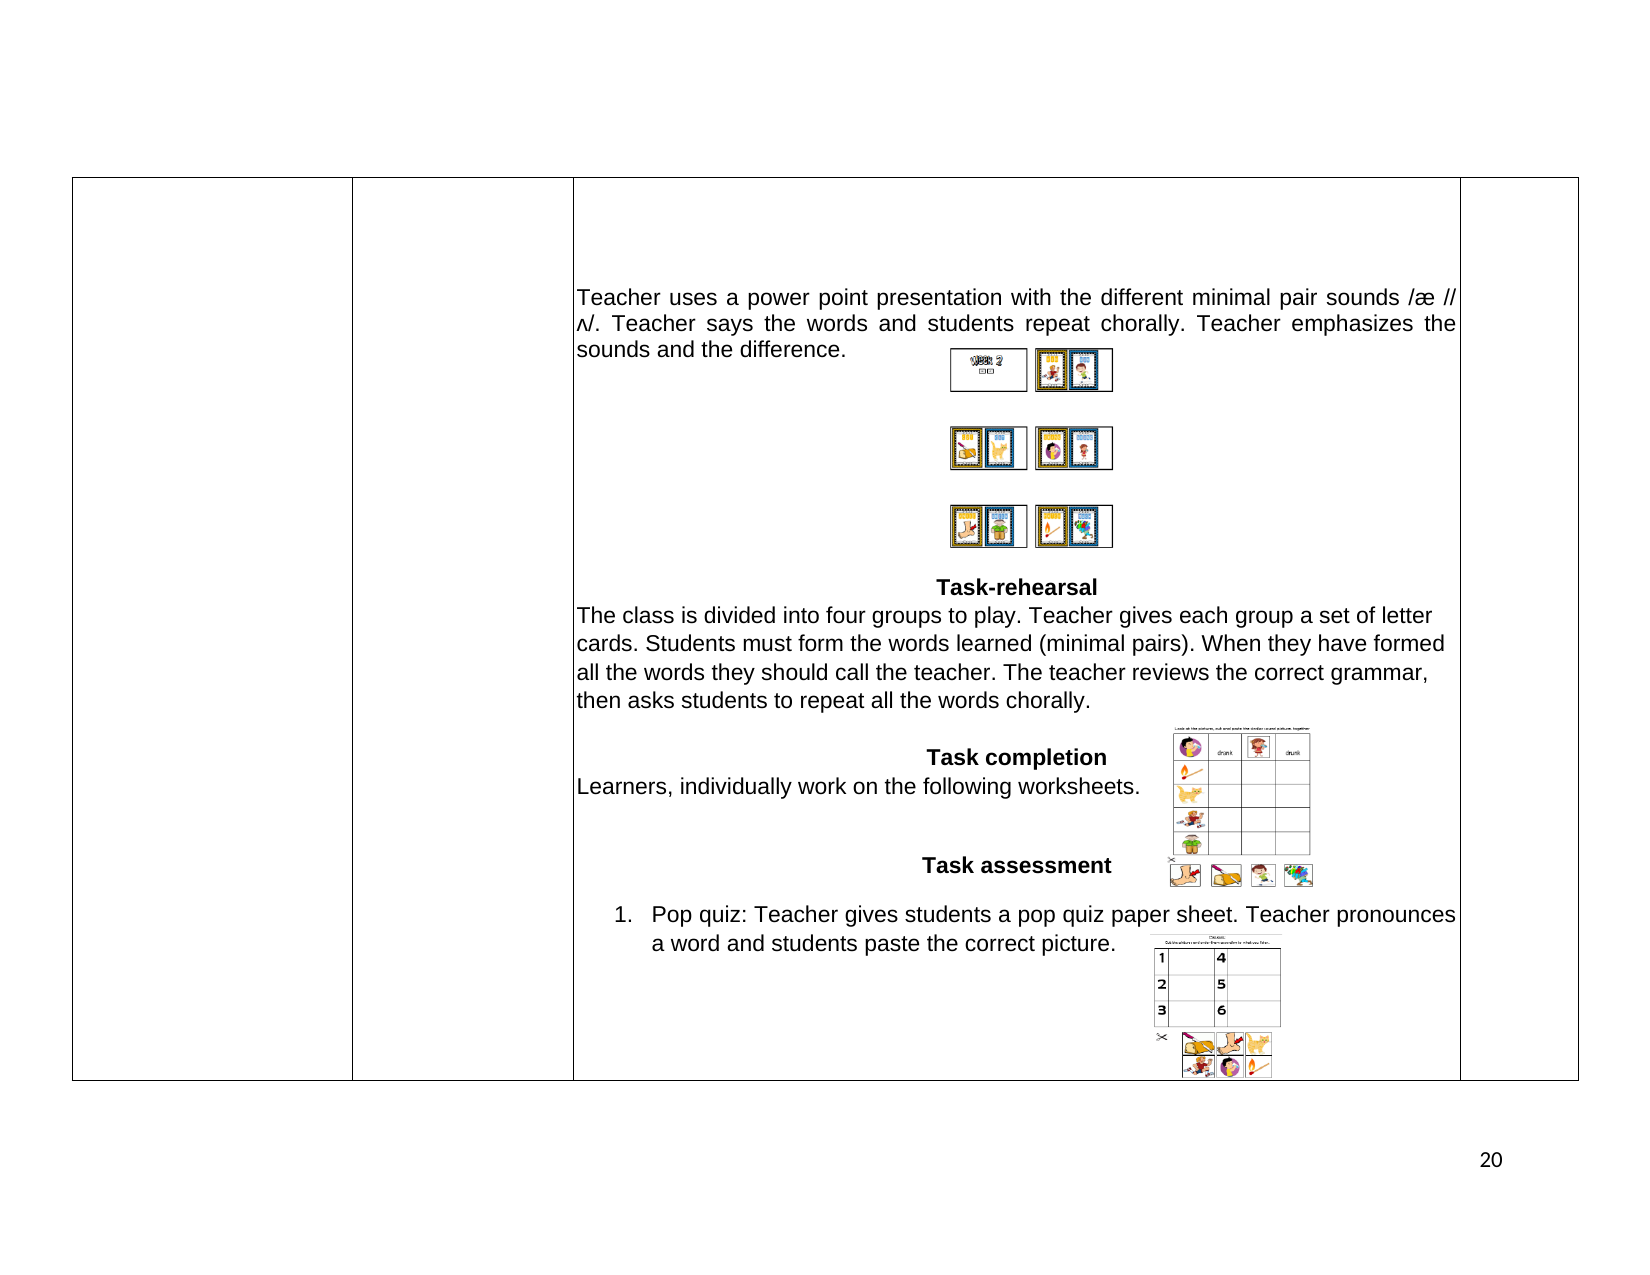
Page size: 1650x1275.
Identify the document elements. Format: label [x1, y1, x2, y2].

picture [1150, 776, 1283, 922]
table_cell [1461, 178, 1578, 1073]
picture [1165, 565, 1317, 731]
table_cell [73, 178, 352, 1073]
table_cell [353, 178, 573, 1073]
table_cell [574, 178, 1460, 1073]
